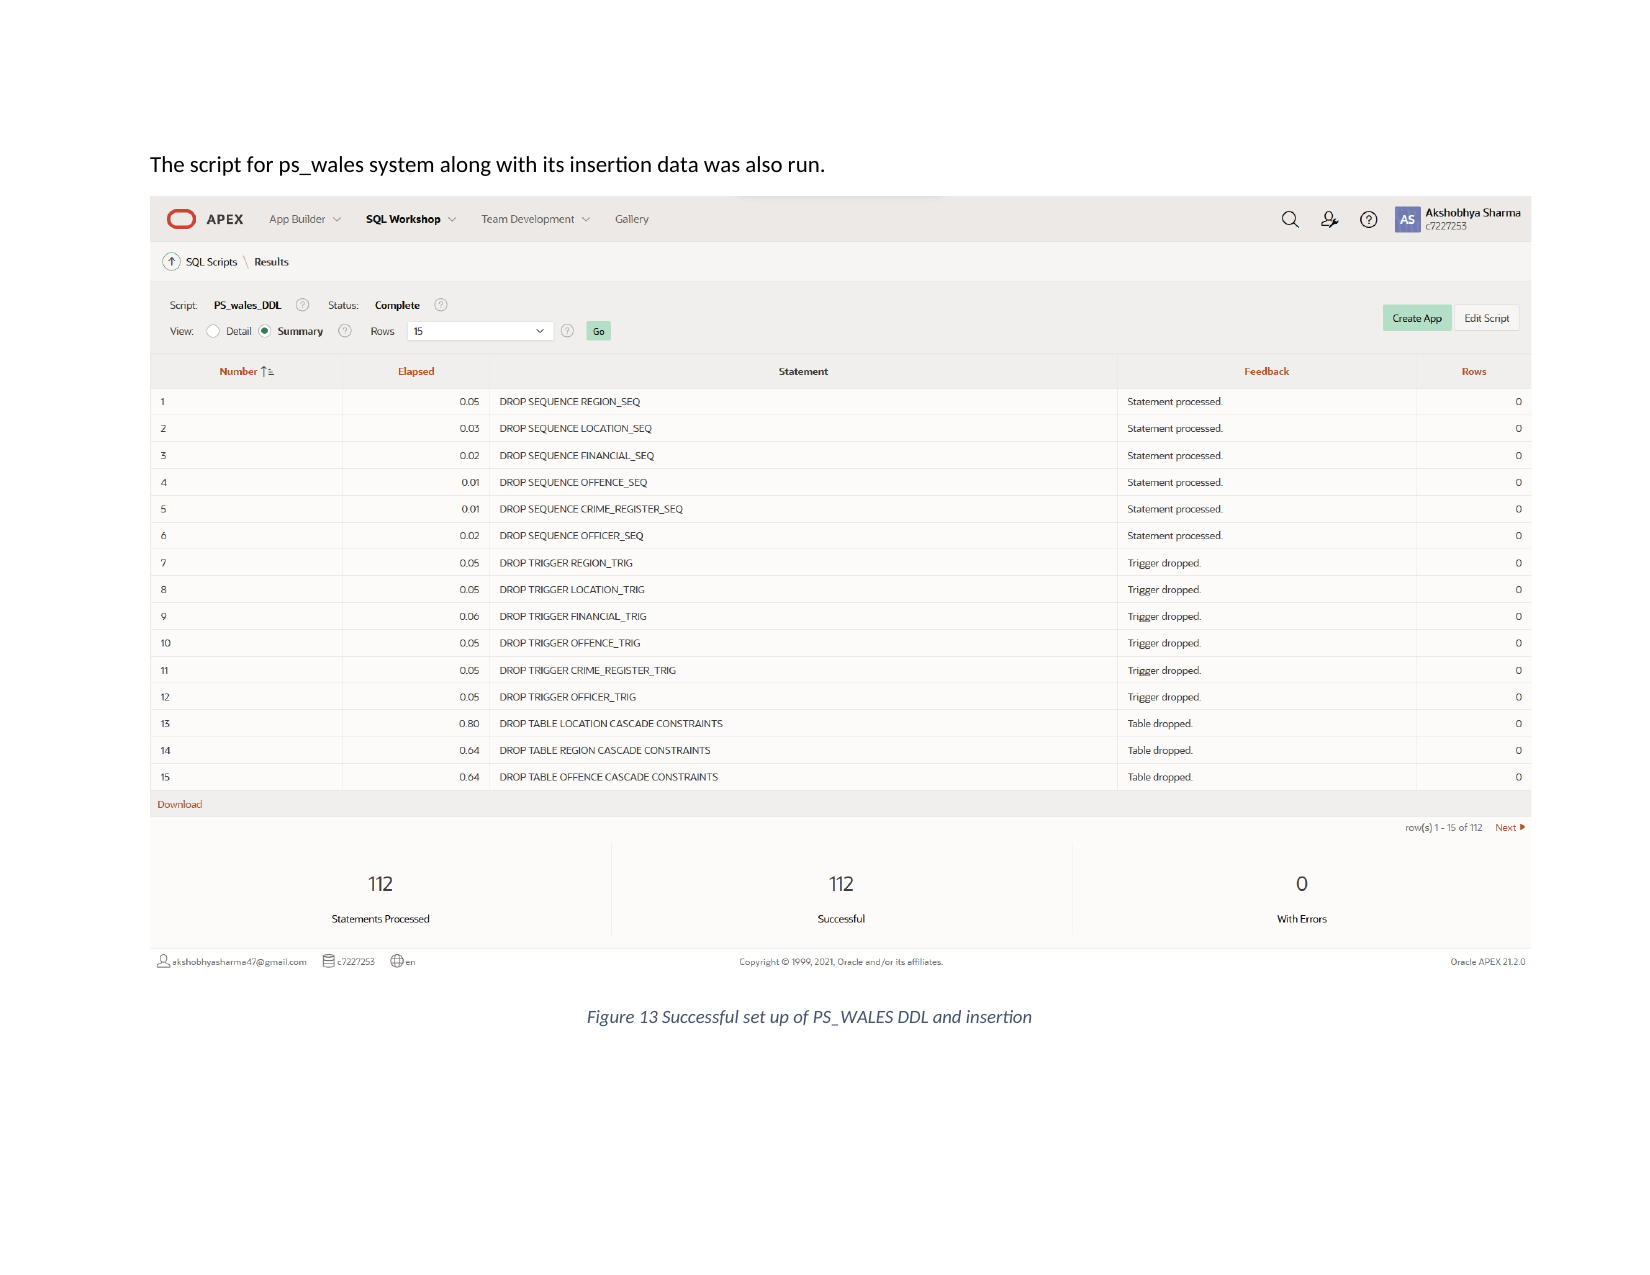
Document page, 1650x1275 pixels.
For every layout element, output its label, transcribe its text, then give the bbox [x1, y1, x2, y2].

picture [150, 196, 1532, 974]
text The script for ps_wales system along with its insertion data was also run. [150, 150, 1500, 178]
